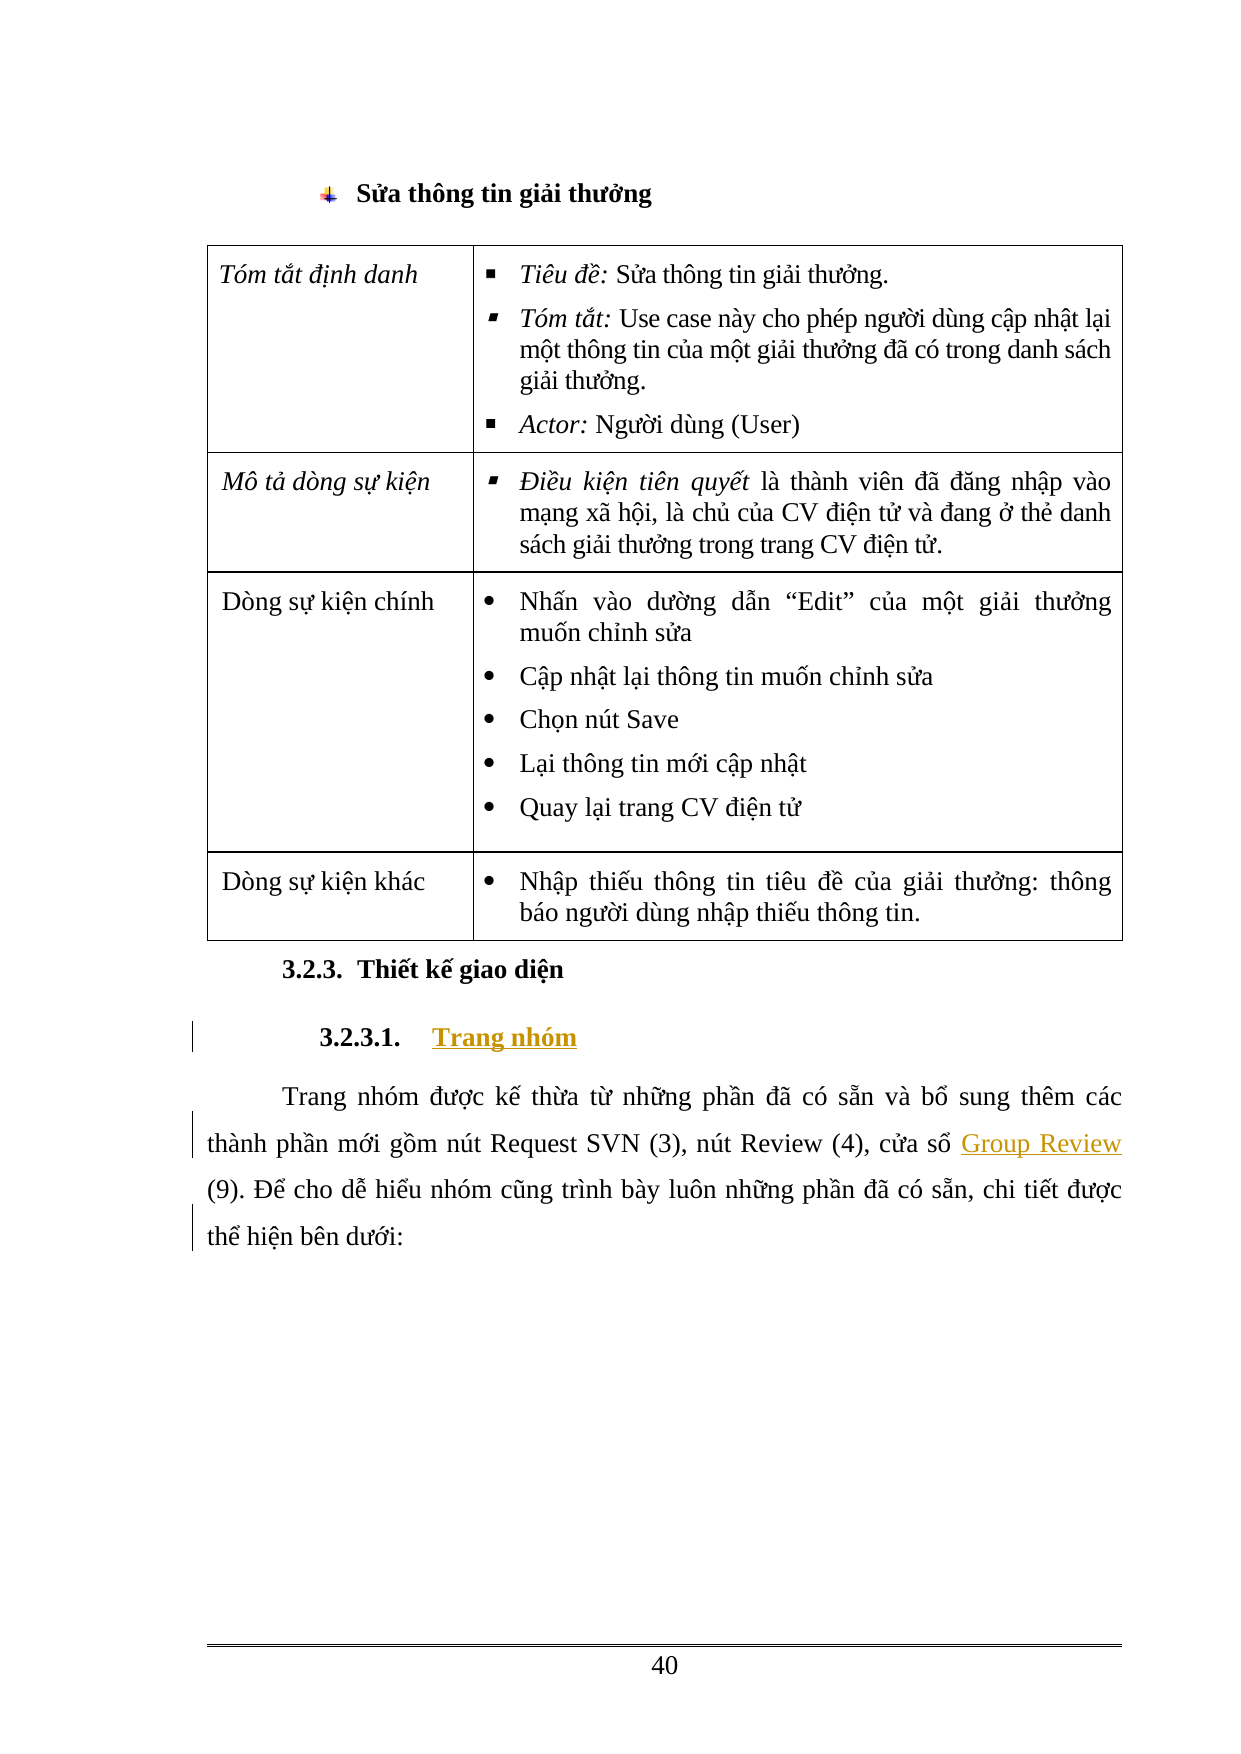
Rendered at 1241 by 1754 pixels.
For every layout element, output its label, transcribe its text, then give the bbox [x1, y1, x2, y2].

text Sửa thông tin giải thưởng [319, 177, 1122, 208]
table_cell Dòng sự kiện khác [208, 853, 473, 940]
table_cell Nhập thiếu thông tin tiêu đề của giải thưởng: thông báo người dùng nhập thiếu thông tin. [474, 853, 1122, 940]
subtitle Thiết kế giao diện [282, 953, 1122, 984]
table_cell Mô tả dòng sự kiện [208, 453, 473, 571]
picture [320, 185, 337, 203]
table_header Tóm tắt định danh [208, 246, 473, 452]
table_header Tiêu đề: Sửa thông tin giải thưởng. Tóm tắt: Use case này cho phép người dùng cập nhật lại một thông tin của một giải thưởng đã có trong danh sách giải thưởng. Actor: Người dùng (User) [474, 246, 1122, 452]
table_cell Dòng sự kiện chính [208, 573, 473, 851]
table_cell Nhấn vào dường dẫn “Edit” của một giải thưởng muốn chỉnh sửa Cập nhật lại thông tin muốn chỉnh sửa Chọn nút Save Lại thông tin mới cập nhật Quay lại trang CV điện tử [474, 573, 1122, 851]
table_cell Điều kiện tiên quyết là thành viên đã đăng nhập vào mạng xã hội, là chủ của CV điện tử và đang ở thẻ danh sách giải thưởng trong trang CV điện tử. [474, 453, 1122, 571]
text Trang nhóm được kế thừa từ những phần đã có sẵn và bổ sung thêm các thành phần mới gồm nút Request SVN (3), nút Review (4), cửa sổ (9). Để cho dễ hiểu nhóm cũng trình bày luôn những phần đã có sẵn, chi tiết được thể hiện bên dưới: [207, 1080, 1122, 1251]
